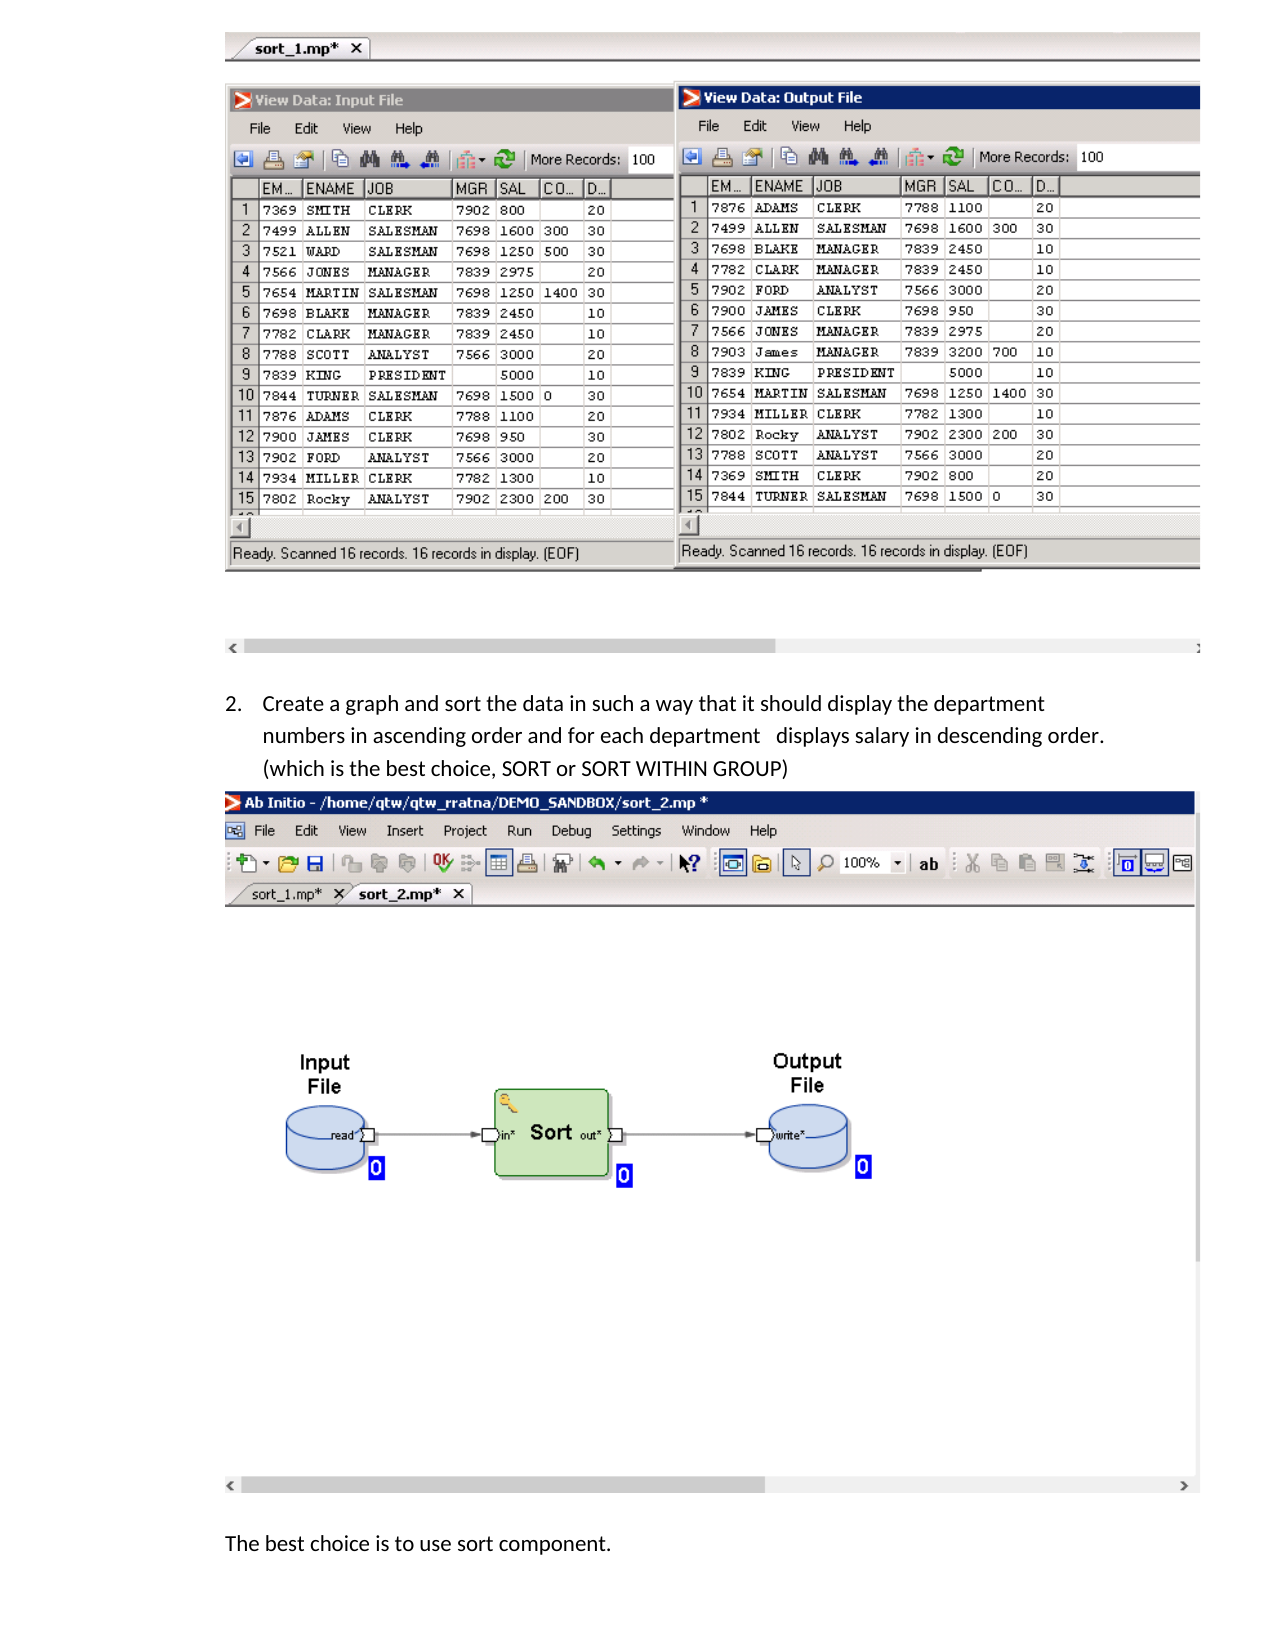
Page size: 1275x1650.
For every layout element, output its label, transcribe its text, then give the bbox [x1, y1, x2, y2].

picture [225, 786, 1200, 1493]
list Create a graph and sort the data in such a way that it should display the department numbers in ascending order and for each department displays salary in descending order. (which is the best choice, SORT or SORT WITHIN GROUP) [225, 689, 1125, 782]
list The best choice is to use sort component. [225, 1529, 1125, 1557]
picture [225, 32, 1200, 653]
